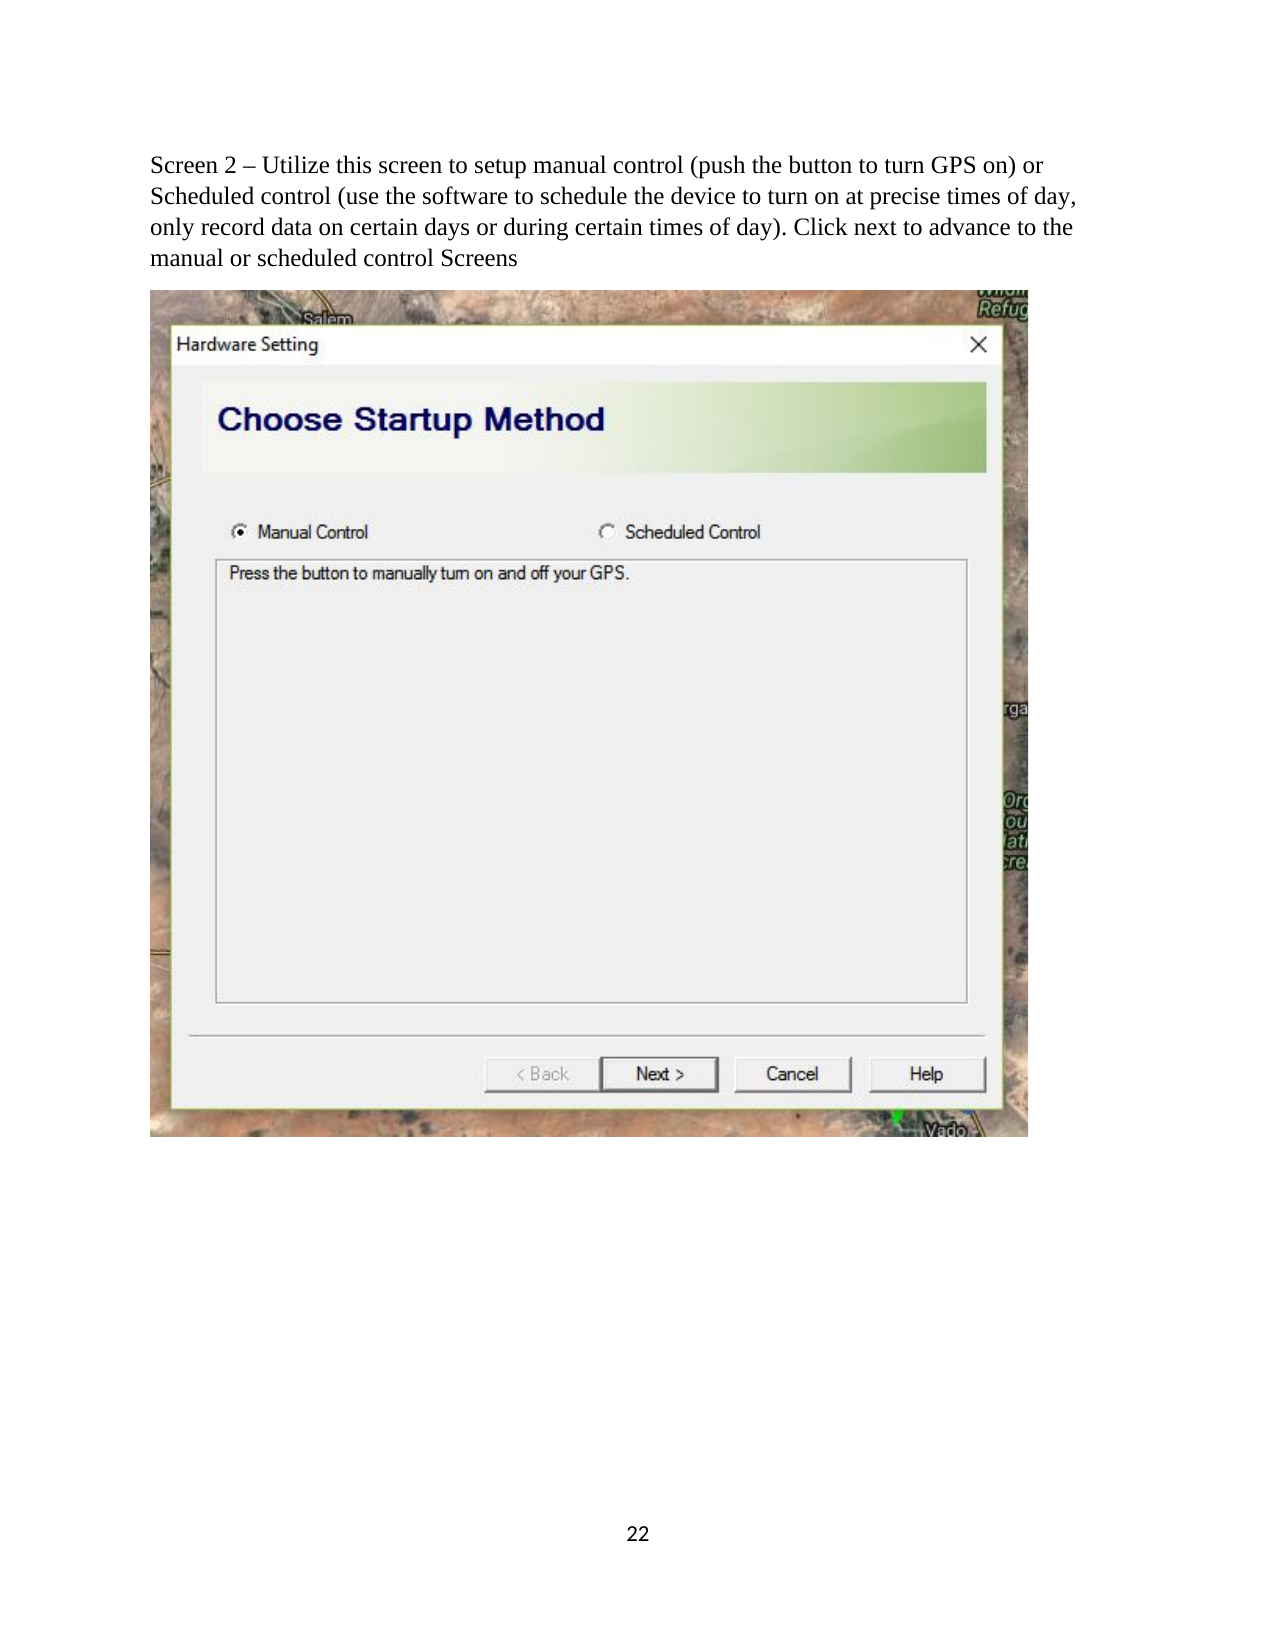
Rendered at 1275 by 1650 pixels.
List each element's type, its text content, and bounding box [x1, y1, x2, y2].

picture [150, 290, 1029, 1137]
text Screen 2 – Utilize this screen to setup manual control (push the button to turn GPS on) or Scheduled control (use the software to schedule the device to turn on at precise times of day, only record data on certain days or during certain times of day). Click next to advance to the manual or scheduled control Screens [150, 150, 1125, 272]
